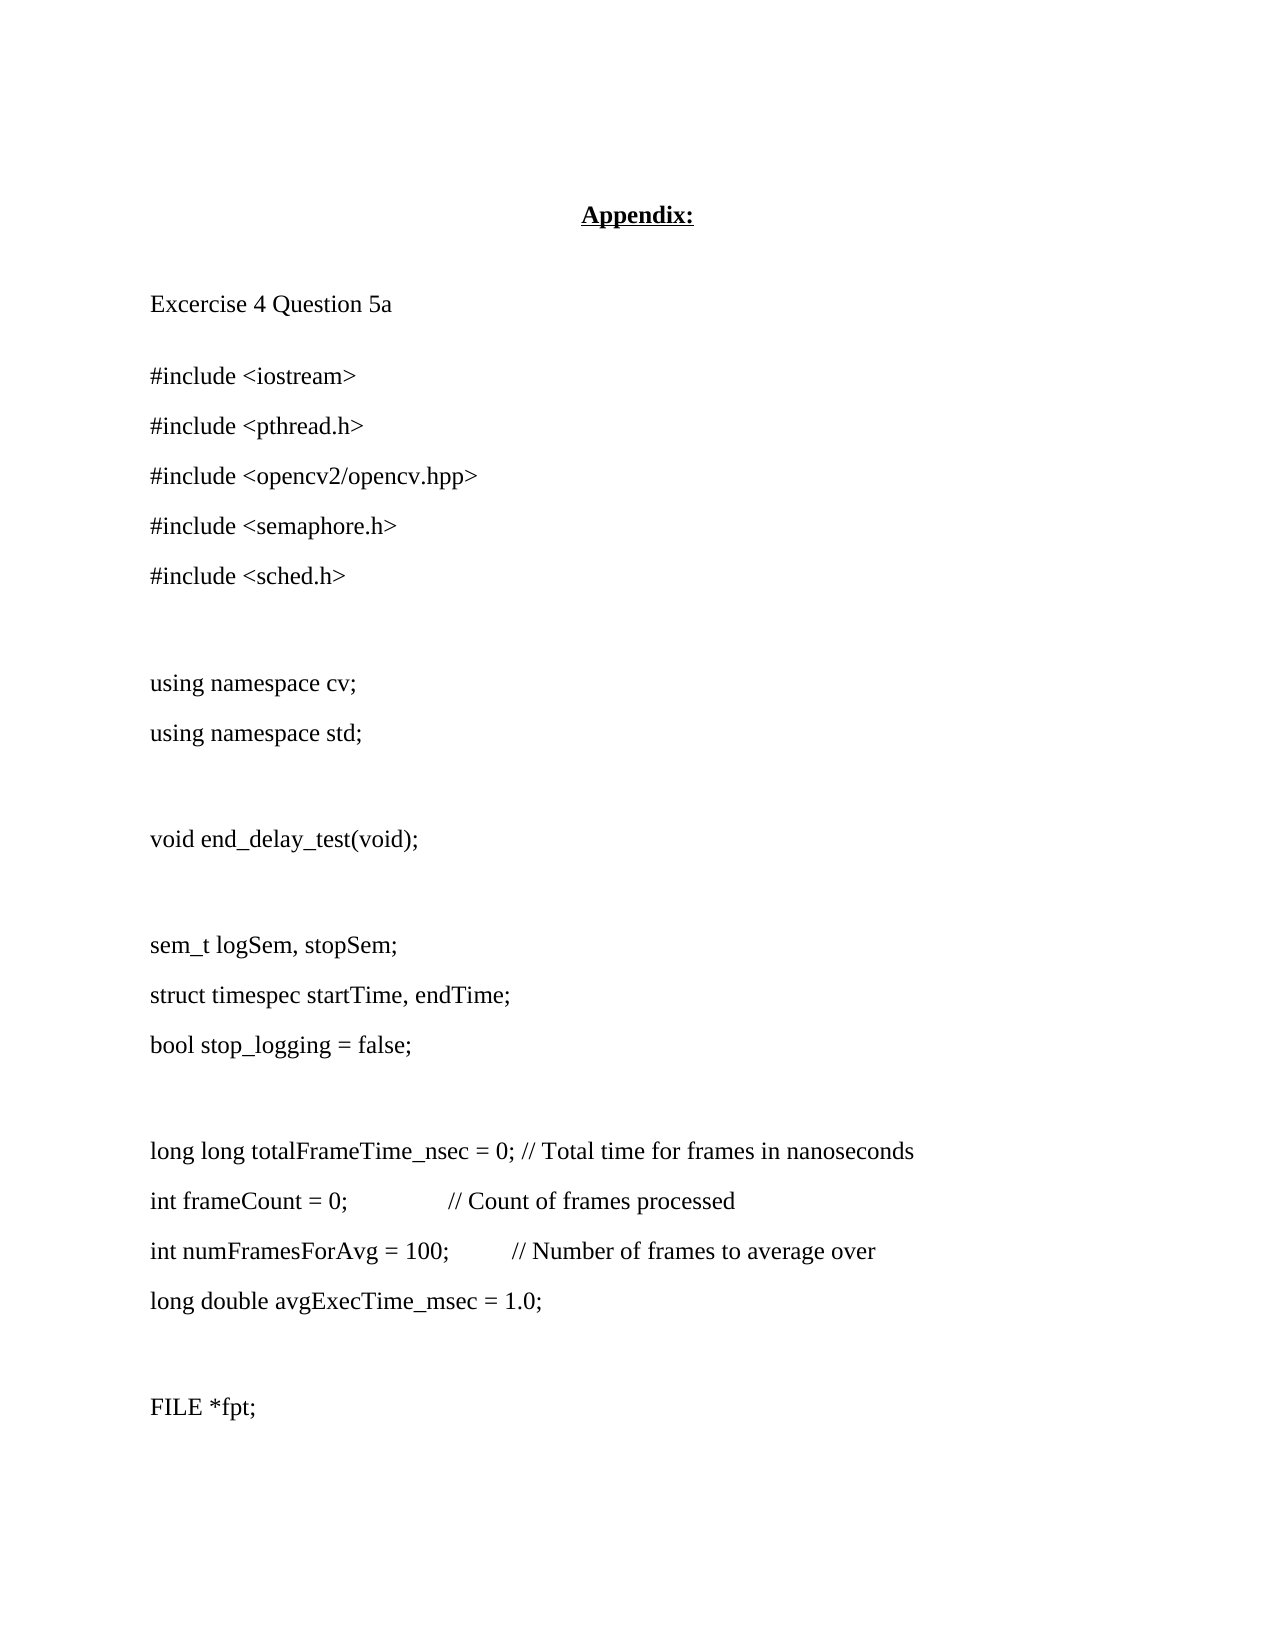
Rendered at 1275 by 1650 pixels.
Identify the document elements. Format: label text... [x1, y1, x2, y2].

text Appendix: [150, 200, 1125, 229]
text #include <opencv2/opencv.hpp> [150, 461, 1125, 490]
text sem_t logSem, stopSem; [150, 930, 1125, 959]
text int numFramesForAvg = 100; // Number of frames to average over [150, 1236, 1125, 1265]
text struct timespec startTime, endTime; [150, 980, 1125, 1009]
text using namespace cv; [150, 668, 1125, 696]
text void end_delay_test(void); [150, 824, 1125, 852]
text long long totalFrameTime_nsec = 0; // Total time for frames in nanoseconds [150, 1136, 1125, 1165]
text using namespace std; [150, 718, 1125, 746]
text bool stop_logging = false; [150, 1030, 1125, 1059]
text Excercise 4 Question 5a #include <iostream> [150, 250, 1125, 390]
text #include <pthread.h> [150, 411, 1125, 440]
text FILE *fpt; [150, 1392, 1125, 1421]
text #include <sched.h> [150, 561, 1125, 590]
text int frameCount = 0; // Count of frames processed [150, 1186, 1125, 1215]
text long double avgExecTime_msec = 1.0; [150, 1286, 1125, 1315]
text #include <semaphore.h> [150, 511, 1125, 540]
